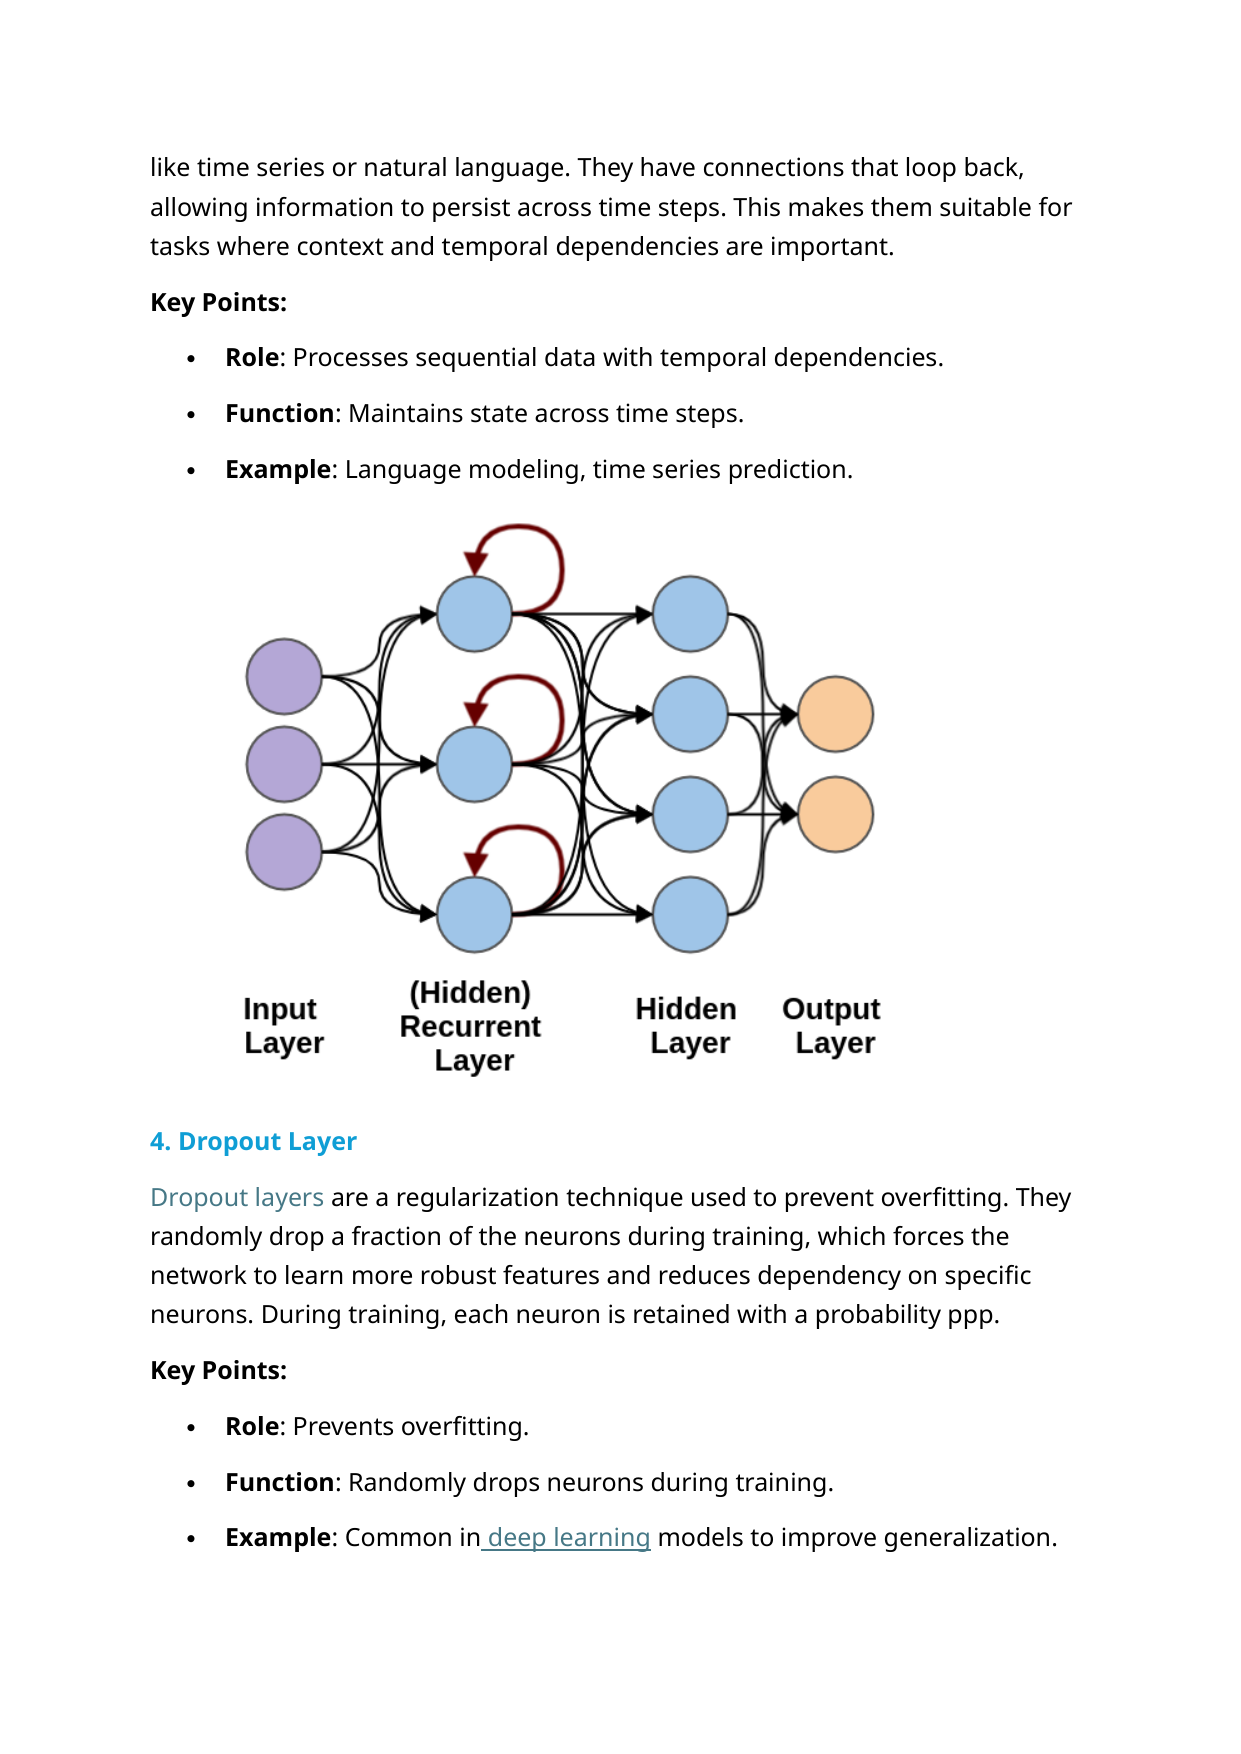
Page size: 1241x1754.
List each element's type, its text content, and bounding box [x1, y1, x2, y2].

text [150, 150, 1090, 262]
list Example: Language modeling, time series prediction. [187, 452, 1090, 486]
list Function: Maintains state across time steps. [187, 396, 1090, 430]
text Key Points: [150, 284, 1090, 318]
list Role: Prevents overfitting. [187, 1408, 1090, 1442]
picture [225, 507, 917, 1102]
text Key Points: [150, 1353, 1090, 1387]
list Function: Randomly drops neurons during training. [187, 1464, 1090, 1498]
list Example: Common in deep learning models to improve generalization. [187, 1520, 1090, 1554]
text 4. Dropout Layer [150, 1123, 1090, 1157]
list Role: Processes sequential data with temporal dependencies. [187, 340, 1090, 374]
text Dropout layers are a regularization technique used to prevent overfitting. They randomly drop a fraction of the neurons during training, which forces the network to learn more robust features and reduces dependency on specific neurons. During training, each neuron is retained with a probability ppp. [150, 1179, 1090, 1331]
